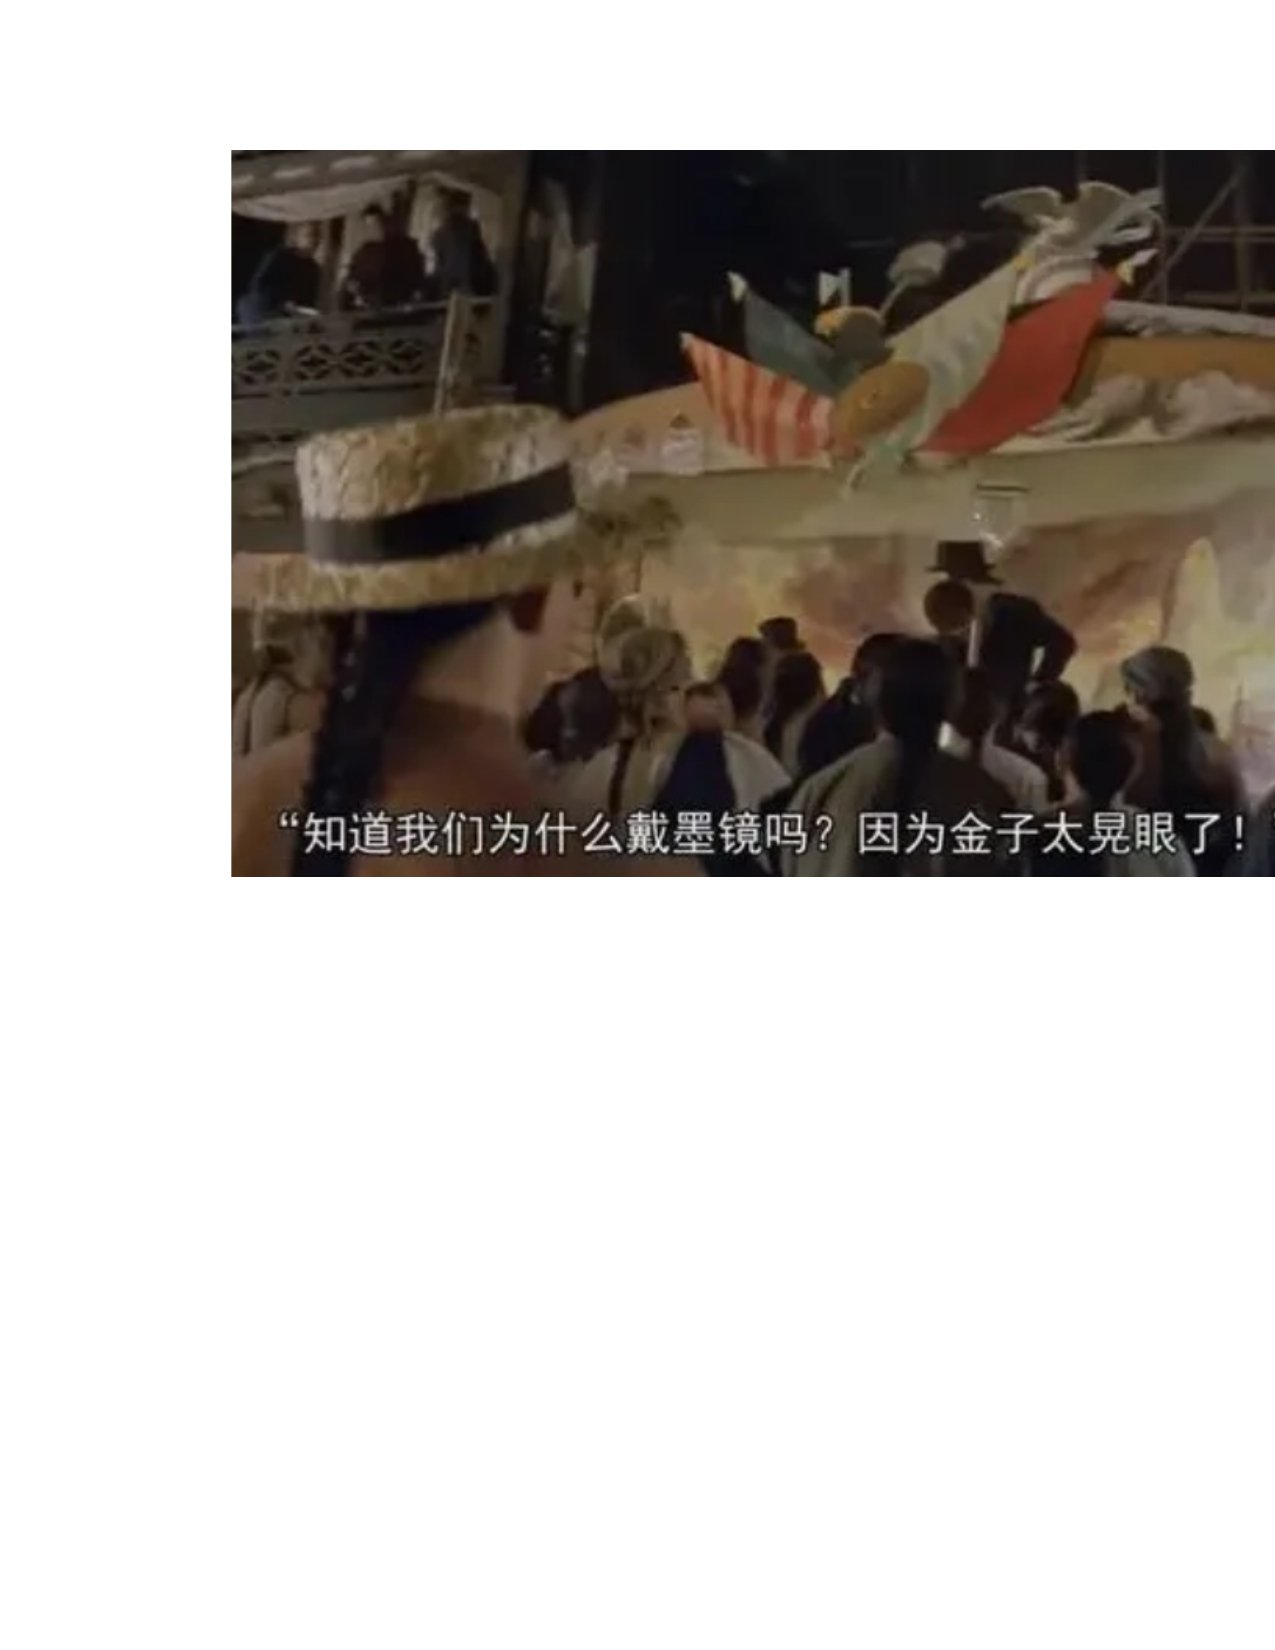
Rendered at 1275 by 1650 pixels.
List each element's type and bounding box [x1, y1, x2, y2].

picture [231, 150, 1275, 877]
